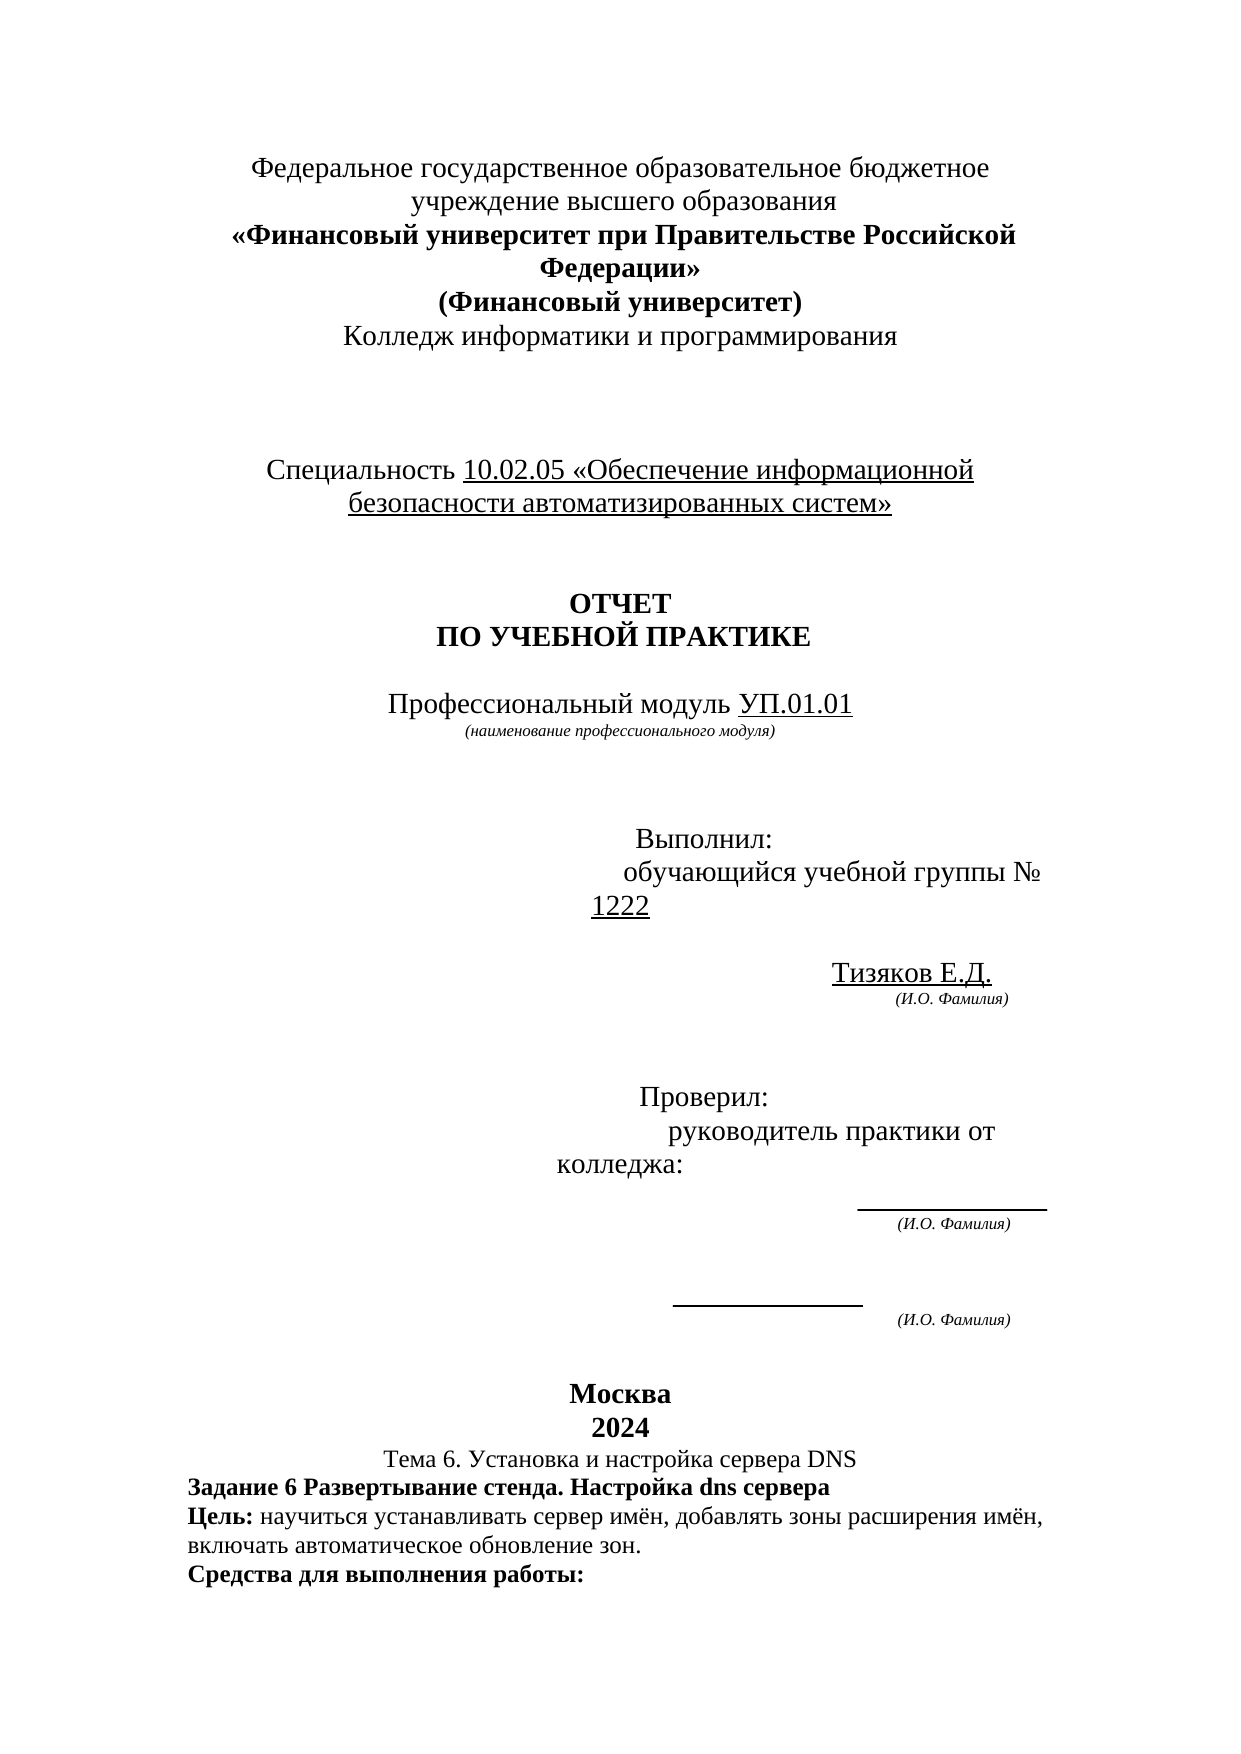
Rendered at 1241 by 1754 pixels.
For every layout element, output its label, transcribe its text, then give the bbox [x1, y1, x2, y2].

text 2024 [187, 1410, 1053, 1444]
text Задание 6 Развертывание стенда. Настройка dns сервера [187, 1472, 1053, 1501]
text Специальность 10.02.05 «Обеспечение информационной безопасности автоматизированных систем» [187, 452, 1053, 519]
text (И.О. Фамилия) [482, 1214, 1053, 1247]
text руководитель практики от колледжа: [187, 1113, 1053, 1180]
text Проверил: [187, 1079, 1053, 1113]
text (И.О. Фамилия) [482, 1309, 1053, 1343]
text _____________ [482, 1247, 1053, 1309]
text Средства для выполнения работы: [187, 1559, 1053, 1587]
text (наименование профессионального модуля) [187, 720, 1053, 754]
text Цель: научиться устанавливать сервер имён, добавлять зоны расширения имён, включать автоматическое обновление зон. [187, 1501, 1053, 1559]
text Выполнил: [187, 821, 1053, 854]
text учреждение высшего образования [187, 183, 1053, 217]
text Тема 6. Установка и настройка сервера DNS [187, 1444, 1053, 1472]
text обучающийся учебной группы № 1222 [187, 854, 1053, 921]
text Колледж информатики и программирования [187, 318, 1053, 351]
text Федеральное государственное образовательное бюджетное [187, 150, 1053, 183]
text _____________ [777, 1180, 1053, 1214]
text (Финансовый университет) [187, 284, 1053, 318]
text ПО УЧЕБНОЙ ПРАКТИКЕ [187, 619, 1053, 653]
text (И.О. Фамилия) [851, 988, 1053, 1022]
text ОТЧЕТ [187, 586, 1053, 619]
text Тизяков Е.Д. [187, 955, 1053, 988]
text «Финансовый университет при Правительстве Российской Федерации» [187, 217, 1053, 284]
text Профессиональный модуль УП.01.01 [187, 687, 1053, 720]
text Москва [187, 1377, 1053, 1410]
